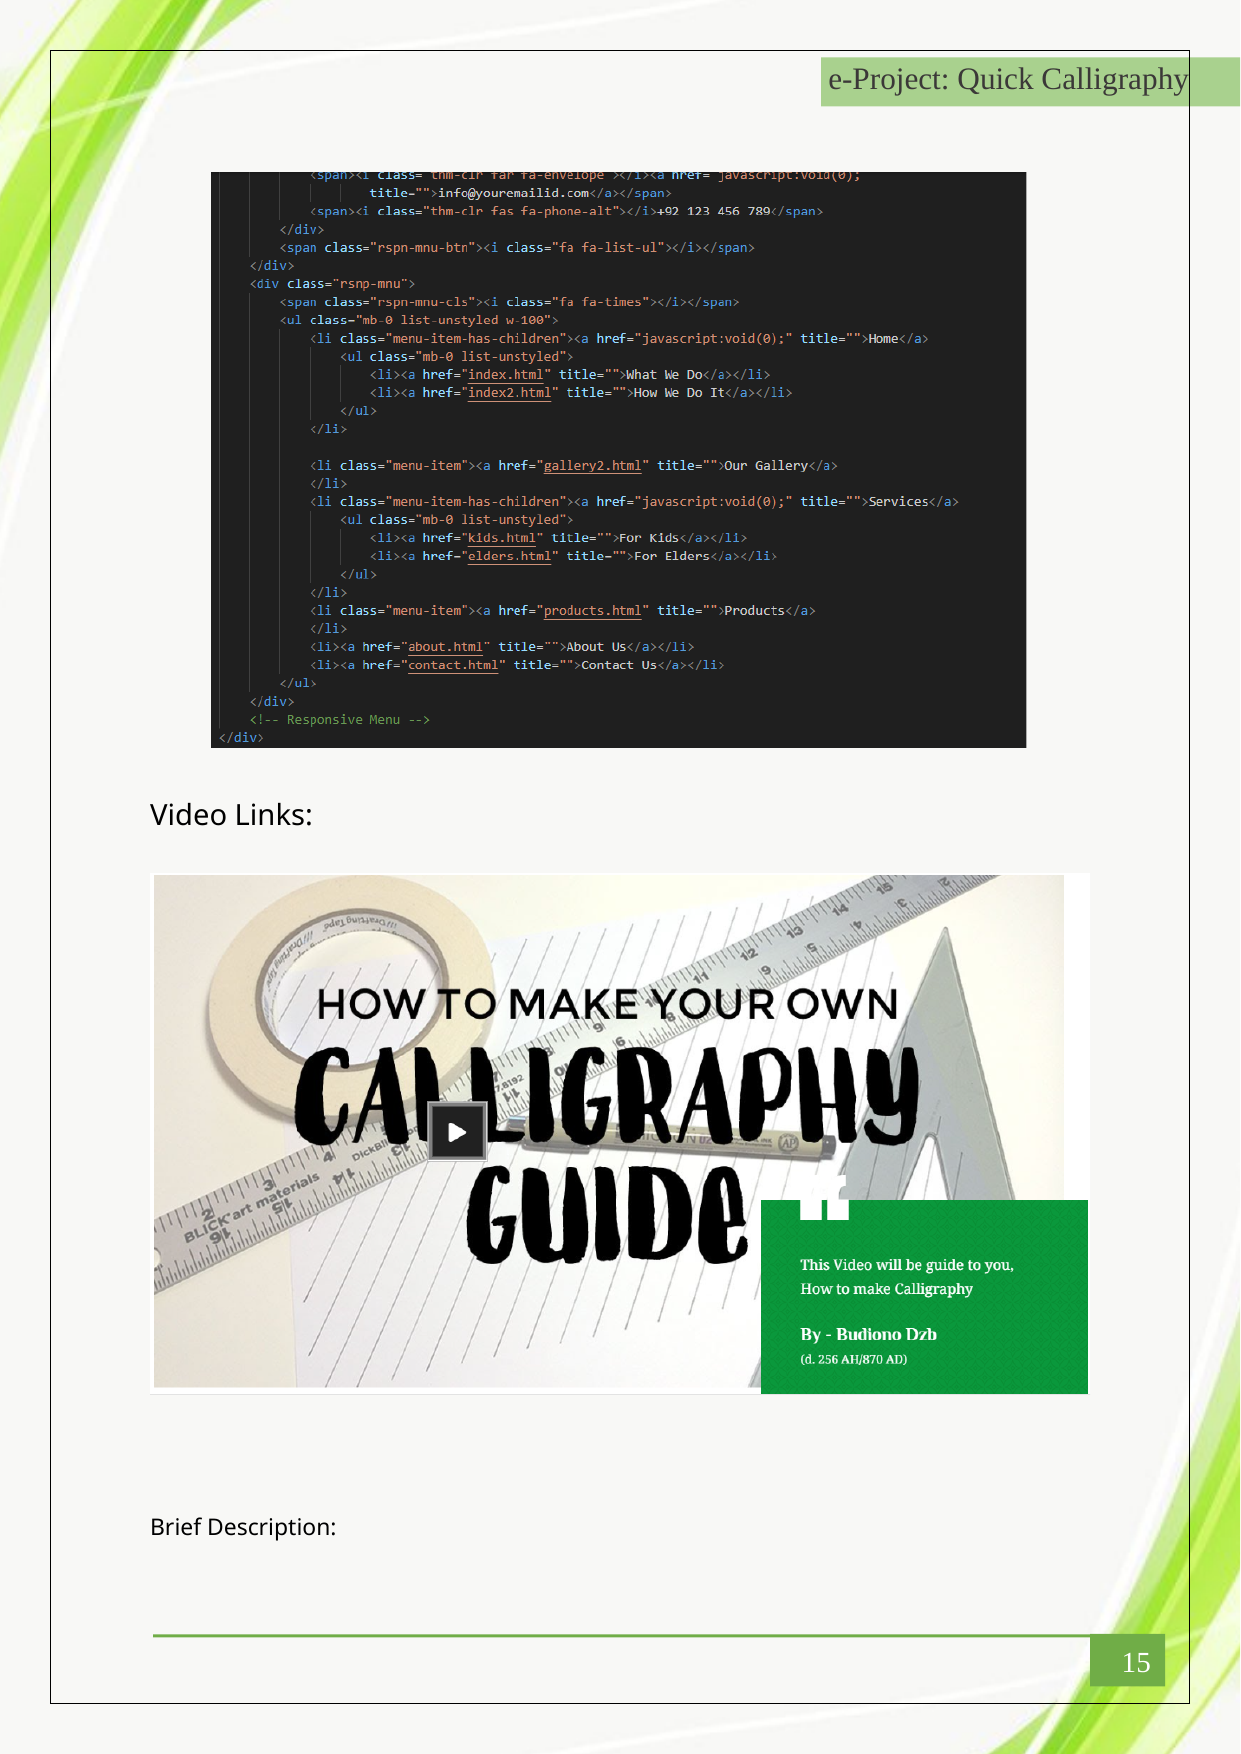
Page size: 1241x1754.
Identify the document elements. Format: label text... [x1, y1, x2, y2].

picture [0, 0, 1241, 1754]
text Video Links: [150, 794, 1090, 834]
text Brief Description: [150, 1511, 1090, 1542]
picture [51, 51, 1189, 1703]
